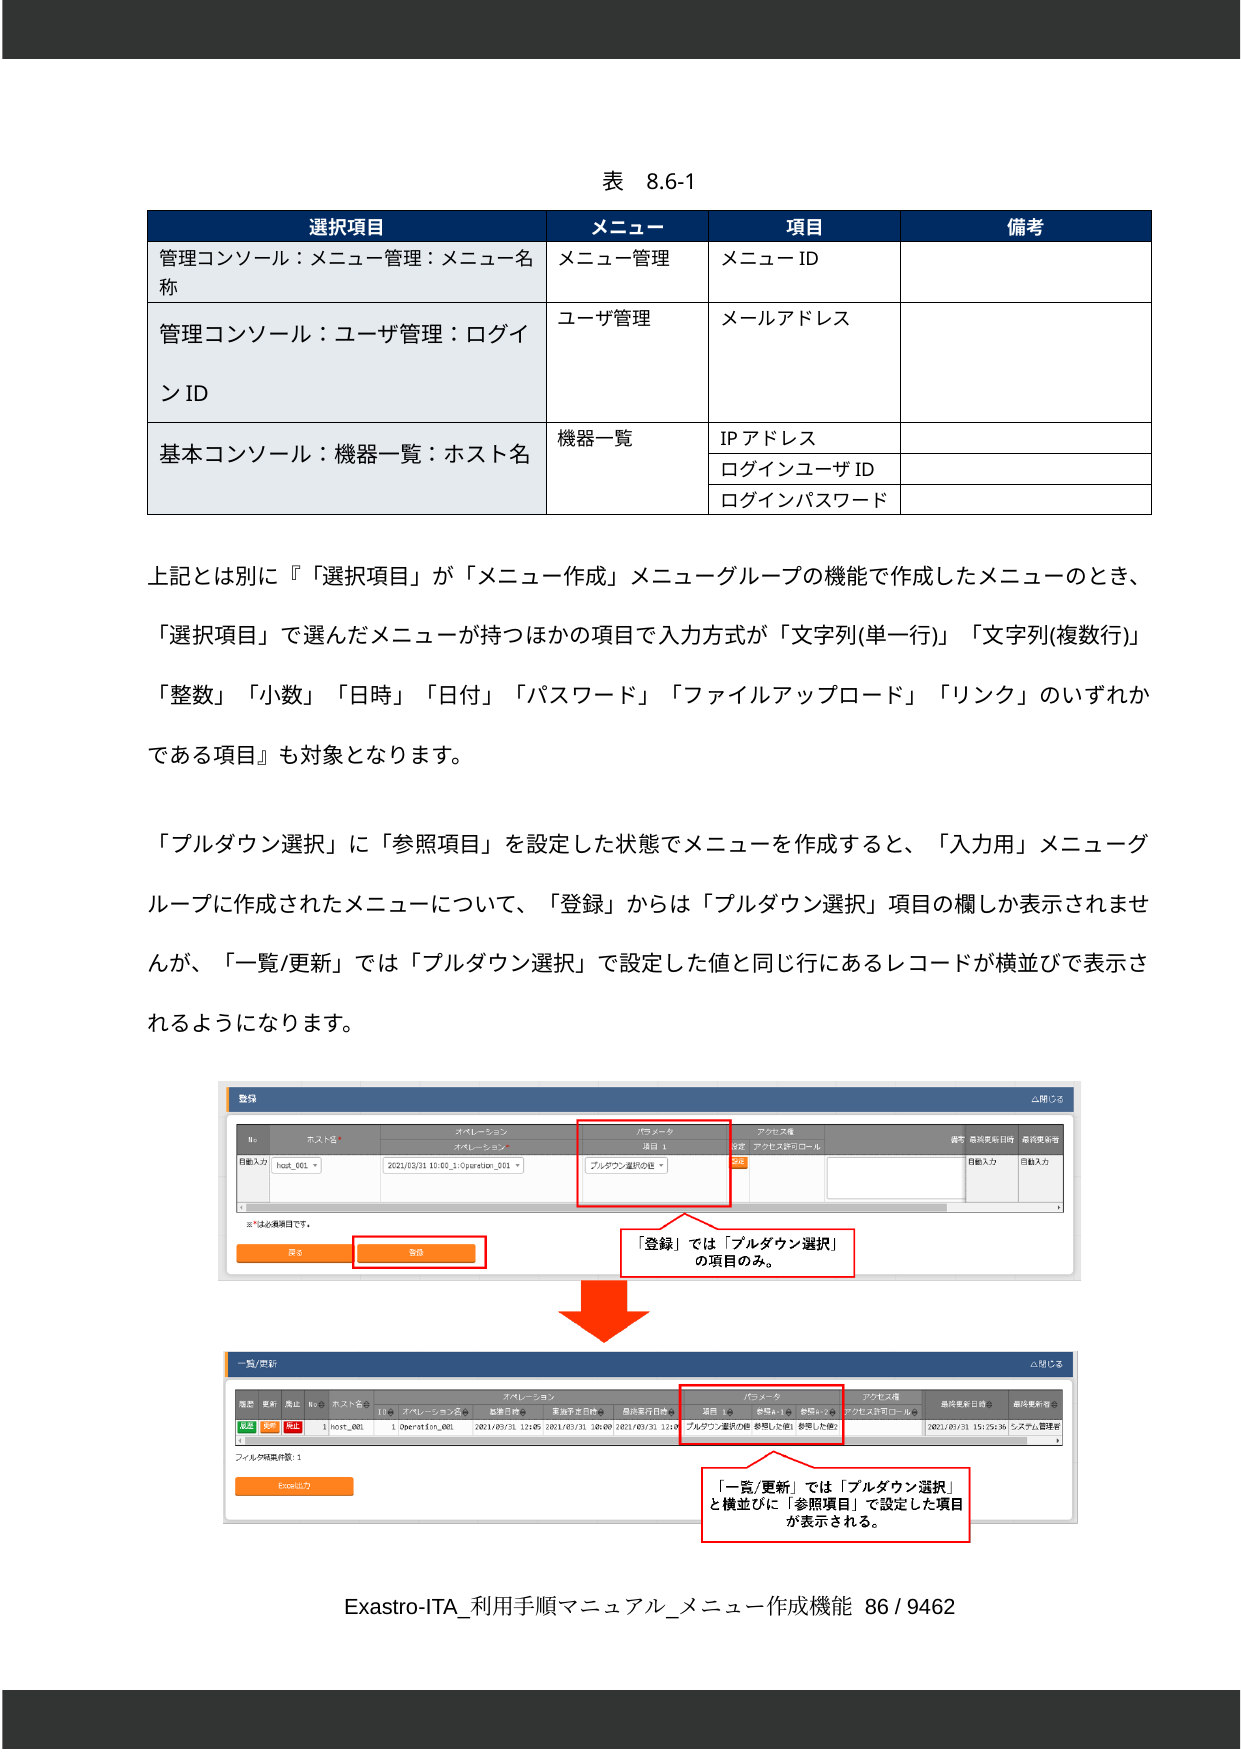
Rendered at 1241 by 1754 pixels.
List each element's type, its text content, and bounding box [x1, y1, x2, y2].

table_cell 基本コンソール：機器一覧：ホスト名 [148, 423, 546, 514]
table_cell IPアドレス [709, 423, 900, 453]
table_cell [901, 485, 1151, 514]
table_cell メニューID [709, 242, 900, 302]
table_header 項目 [709, 211, 900, 241]
table_cell メールアドレス [709, 303, 900, 422]
table_cell 管理コンソール：ユーザ管理：ログインID [148, 303, 546, 422]
table_cell [901, 454, 1151, 483]
table_cell [901, 303, 1151, 422]
picture [2, 0, 1241, 59]
table_cell ログインパスワード [709, 485, 900, 514]
table_cell メニュー管理 [547, 242, 708, 302]
text 表 8.6-1 [148, 151, 1152, 210]
table_cell [901, 242, 1151, 302]
table_cell 管理コンソール：メニュー管理：メニュー名称 [148, 242, 546, 302]
table_cell 機器一覧 [547, 423, 708, 514]
table_header 備考 [901, 211, 1151, 241]
table_cell ユーザ管理 [547, 303, 708, 422]
table_cell [901, 423, 1151, 453]
picture [218, 1081, 1082, 1543]
table_header 選択項目 [148, 211, 546, 241]
text 「プルダウン選択」に「参照項目」を設定した状態でメニューを作成すると、「入力用」メニューグループに作成されたメニューについて、「登録」からは「プルダウン選択」項目の欄しか表示されませんが、「一覧/更新」では「プルダウン選択」で設定した値と同じ行にあるレコードが横並びで表示されるようになります。 [148, 813, 1152, 1052]
text 上記とは別に『「選択項目」が「メニュー作成」メニューグループの機能で作成したメニューのとき、「選択項目」で選んだメニューが持つほかの項目で入力方式が「文字列(単一行)」「文字列(複数行)」「整数」「小数」「日時」「日付」「パスワード」「ファイルアップロード」「リンク」のいずれかである項目』も対象となります。 [148, 545, 1152, 783]
table_cell ログインユーザID [709, 454, 900, 483]
picture [2, 1690, 1241, 1749]
table_header メニュー [547, 211, 708, 241]
